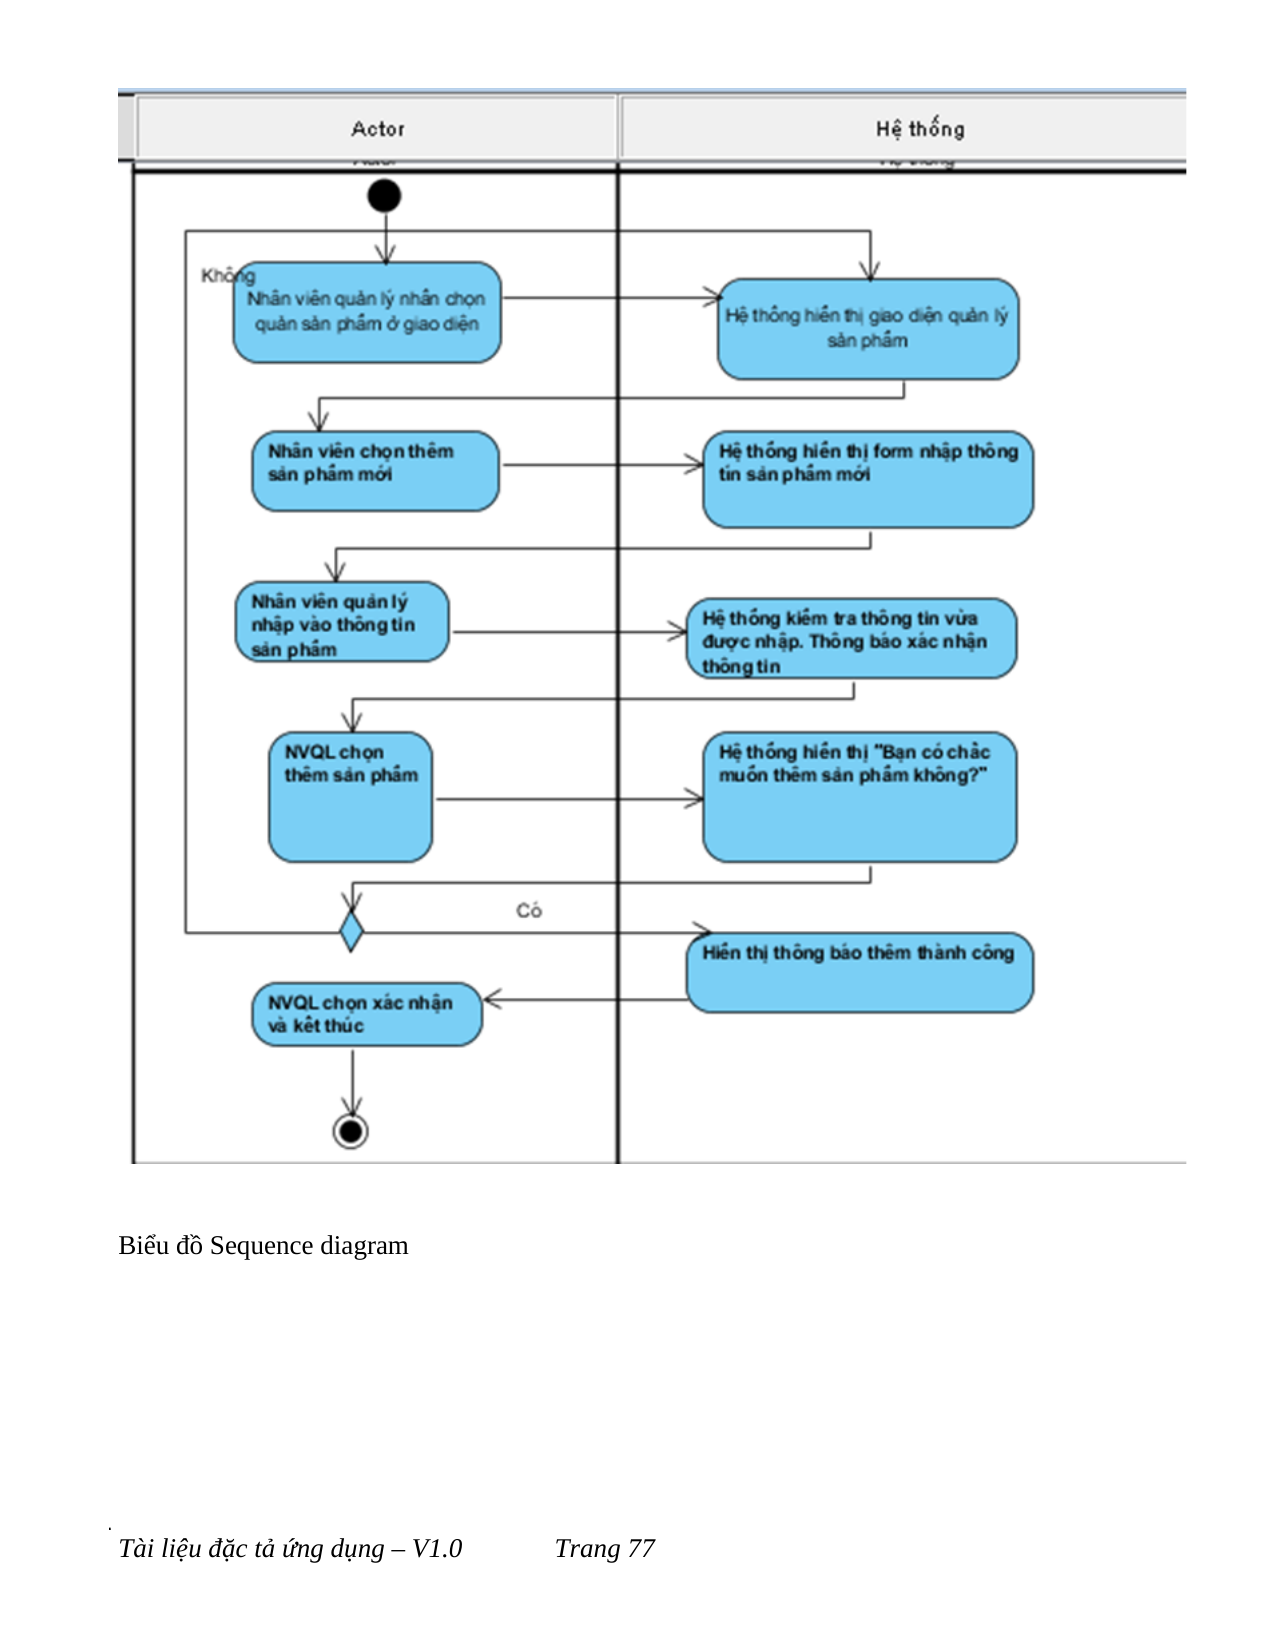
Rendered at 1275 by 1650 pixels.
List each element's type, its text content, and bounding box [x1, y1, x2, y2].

text Biểu đồ Sequence diagram [118, 1229, 1186, 1261]
picture [118, 88, 1187, 1164]
